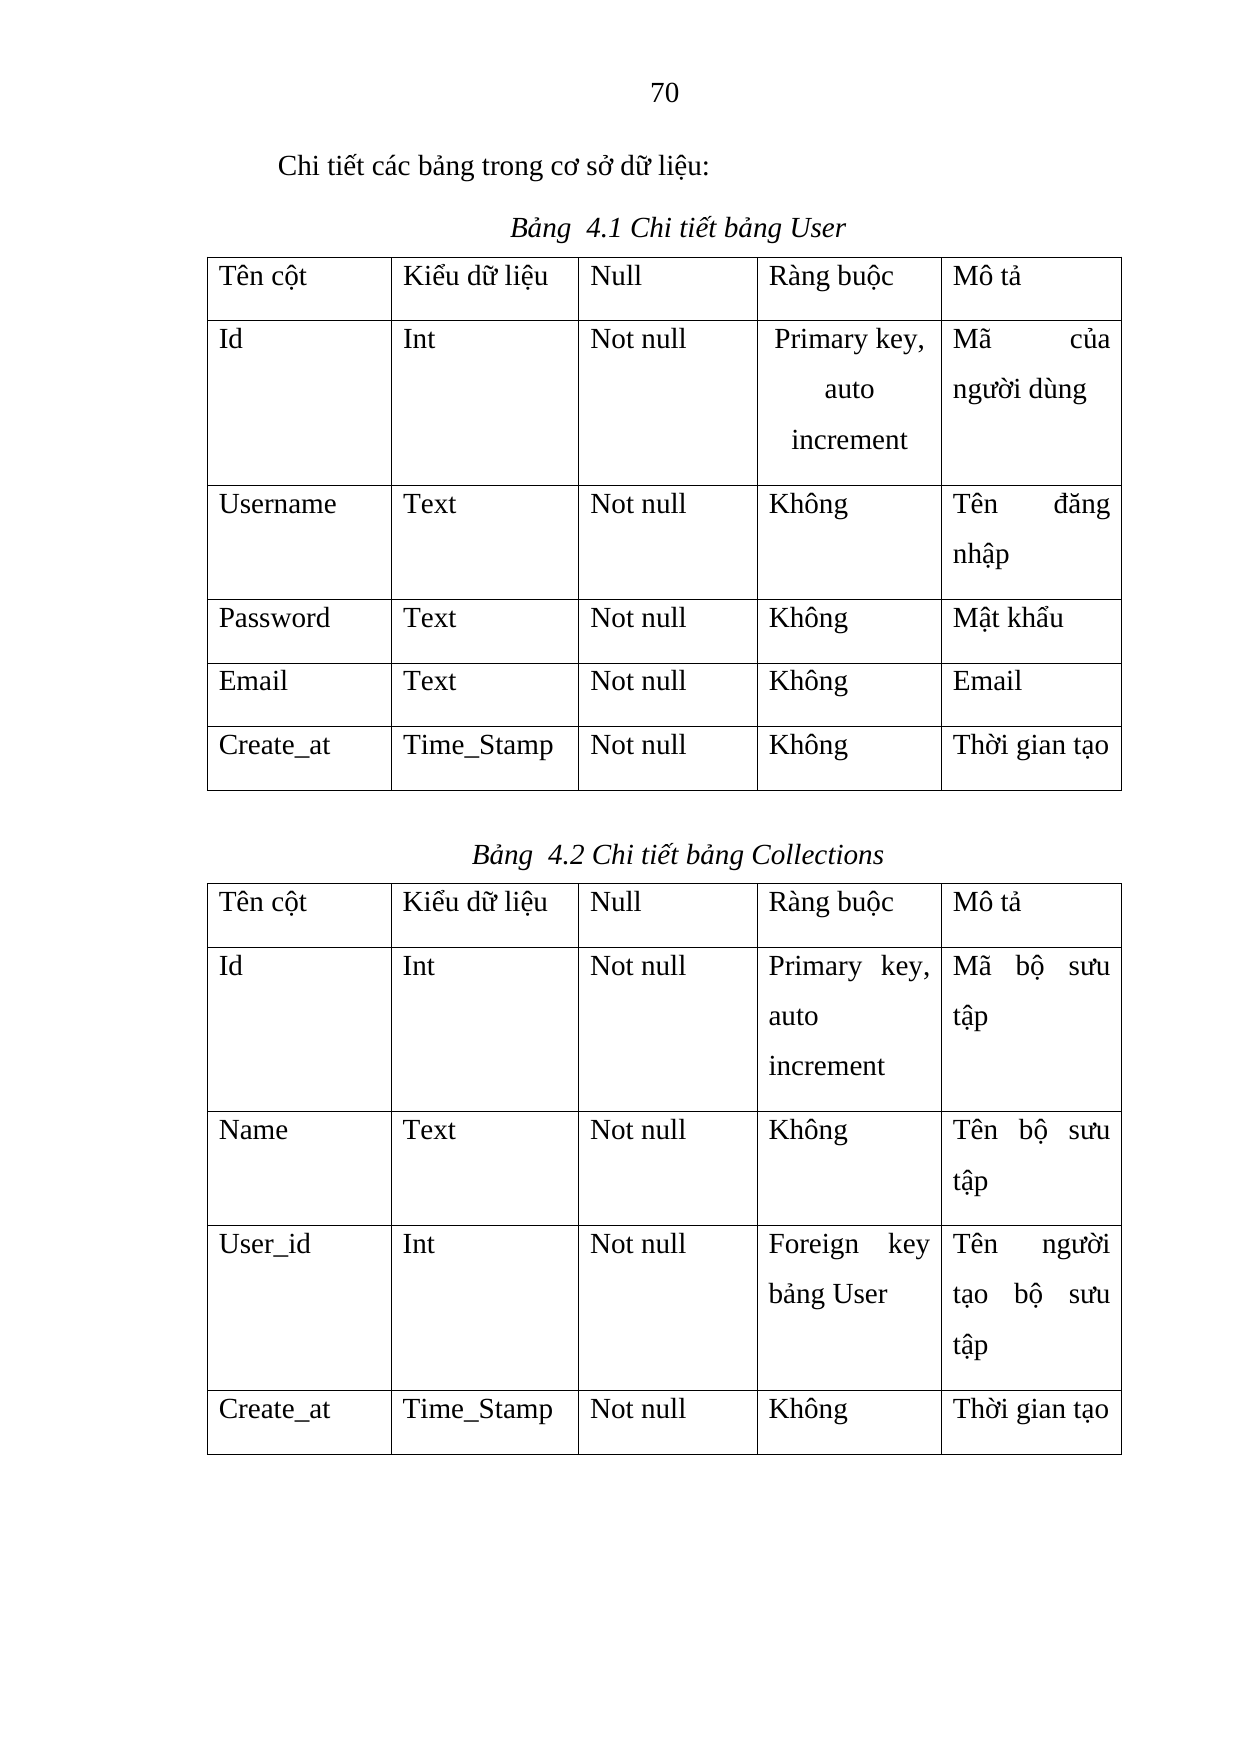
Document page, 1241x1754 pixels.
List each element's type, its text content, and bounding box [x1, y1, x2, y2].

table_cell Foreign key bảng User [758, 1226, 941, 1390]
table_cell Không [758, 1391, 941, 1453]
table_cell Thời gian tạo [942, 727, 1121, 790]
table_cell Not null [579, 948, 757, 1111]
table_cell Không [758, 486, 941, 599]
table_cell Int [392, 948, 578, 1111]
table_cell Not null [579, 600, 757, 662]
table_cell Tên đăng nhập [942, 486, 1121, 599]
text Bảng 4.2 Chi tiết bảng Collections [236, 837, 1122, 871]
table_cell Tên bộ sưu tập [942, 1112, 1121, 1225]
table_cell Mật khẩu [942, 600, 1121, 662]
table_cell Email [942, 664, 1121, 726]
table_header Mô tả [942, 884, 1121, 947]
table_cell Not null [579, 1112, 757, 1225]
table_cell Không [758, 727, 941, 790]
table_cell Not null [579, 727, 757, 790]
table_cell Text [392, 600, 578, 662]
table_header Null [579, 258, 757, 320]
table_cell Int [392, 321, 578, 485]
text Chi tiết các bảng trong cơ sở dữ liệu: [207, 148, 1122, 181]
table_cell Mã bộ sưu tập [942, 948, 1121, 1111]
table_header Kiểu dữ liệu [392, 258, 578, 320]
table_cell Name [208, 1112, 391, 1225]
table_cell Not null [579, 321, 757, 485]
table_cell Id [208, 948, 391, 1111]
table_header Tên cột [208, 884, 391, 947]
table_cell Create_at [208, 727, 391, 790]
table_cell User_id [208, 1226, 391, 1390]
table_cell Id [208, 321, 391, 485]
table_cell Time_Stamp [392, 1391, 578, 1453]
table_header Kiểu dữ liệu [392, 884, 578, 947]
table_header Null [579, 884, 757, 947]
table_cell Text [392, 486, 578, 599]
table_cell Không [758, 664, 941, 726]
table_cell Không [758, 1112, 941, 1225]
table_cell Not null [579, 1391, 757, 1453]
table_cell Không [758, 600, 941, 662]
table_cell Password [208, 600, 391, 662]
table_cell Primary key, auto increment [758, 321, 941, 485]
table_cell Primary key, auto increment [758, 948, 941, 1111]
table_cell Not null [579, 486, 757, 599]
table_cell Mã của người dùng [942, 321, 1121, 485]
table_cell Time_Stamp [392, 727, 578, 790]
table_header Mô tả [942, 258, 1121, 320]
table_cell Text [392, 1112, 578, 1225]
table_cell Thời gian tạo [942, 1391, 1121, 1453]
table_cell Email [208, 664, 391, 726]
table_cell Text [392, 664, 578, 726]
table_cell Not null [579, 1226, 757, 1390]
table_cell Username [208, 486, 391, 599]
table_header Ràng buộc [758, 258, 941, 320]
table_cell Int [392, 1226, 578, 1390]
table_header Tên cột [208, 258, 391, 320]
table_cell Not null [579, 664, 757, 726]
text Bảng 4.1 Chi tiết bảng User [236, 211, 1122, 244]
table_cell Tên người tạo bộ sưu tập [942, 1226, 1121, 1390]
table_cell Create_at [208, 1391, 391, 1453]
table_header Ràng buộc [758, 884, 941, 947]
